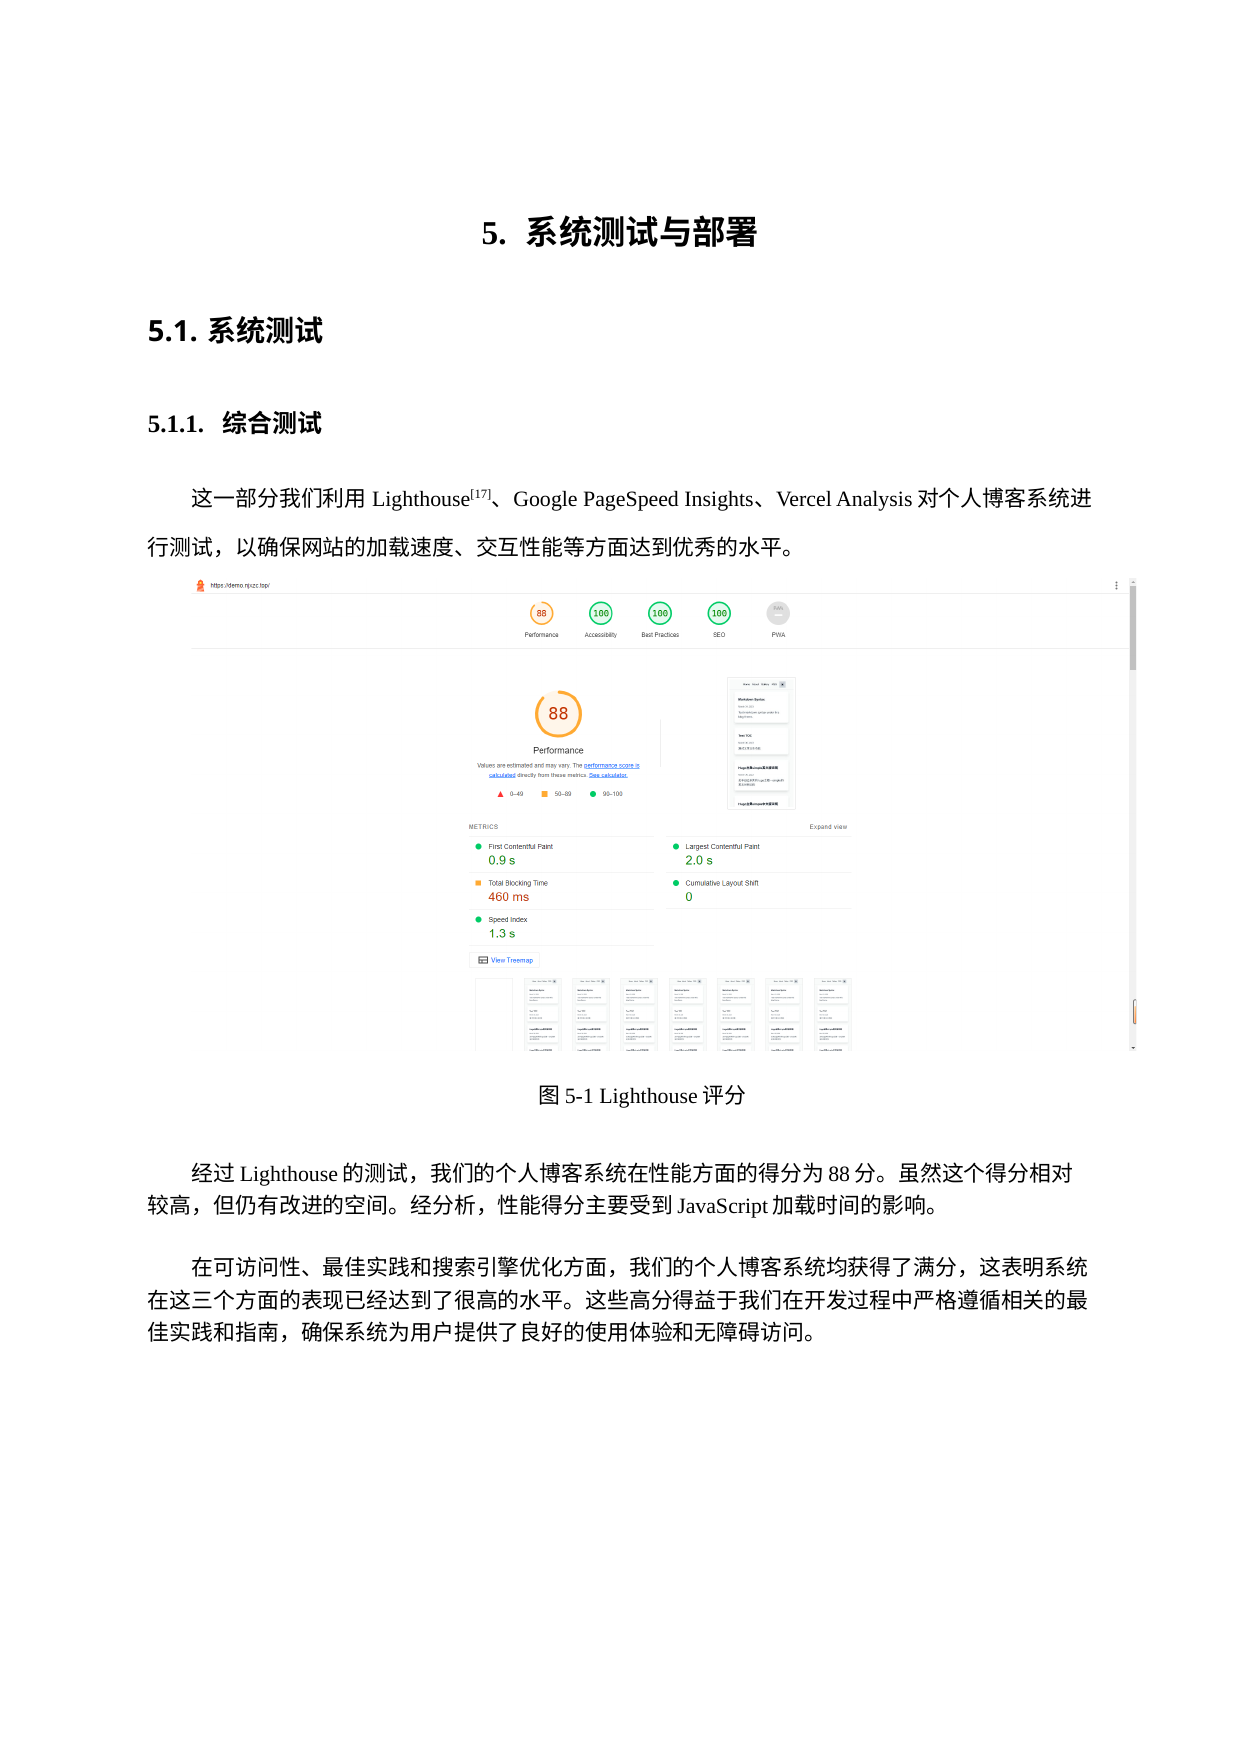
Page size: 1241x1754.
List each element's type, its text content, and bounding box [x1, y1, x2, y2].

text 经过Lighthouse的测试，我们的个人博客系统在性能方面的得分为88分。虽然这个得分相对较高，但仍有改进的空间。经分析，性能得分主要受到JavaScript加载时间的影响。 [148, 1156, 1092, 1221]
picture [191, 578, 1137, 1051]
subtitle 综合测试 [148, 389, 1092, 454]
text 图5-1 Lighthouse评分 [148, 1078, 1092, 1111]
subtitle 系统测试与部署 [148, 197, 1092, 262]
text 在可访问性、最佳实践和搜索引擎优化方面，我们的个人博客系统均获得了满分，这表明系统在这三个方面的表现已经达到了很高的水平。这些高分得益于我们在开发过程中严格遵循相关的最佳实践和指南，确保系统为用户提供了良好的使用体验和无障碍访问。 [148, 1250, 1092, 1347]
text 这一部分我们利用 Lighthouse[17]、Google PageSpeed Insights、Vercel Analysis对个人博客系统进行测试，以确保网站的加载速度、交互性能等方面达到优秀的水平。 [148, 481, 1092, 562]
subtitle 系统测试 [148, 297, 1092, 362]
